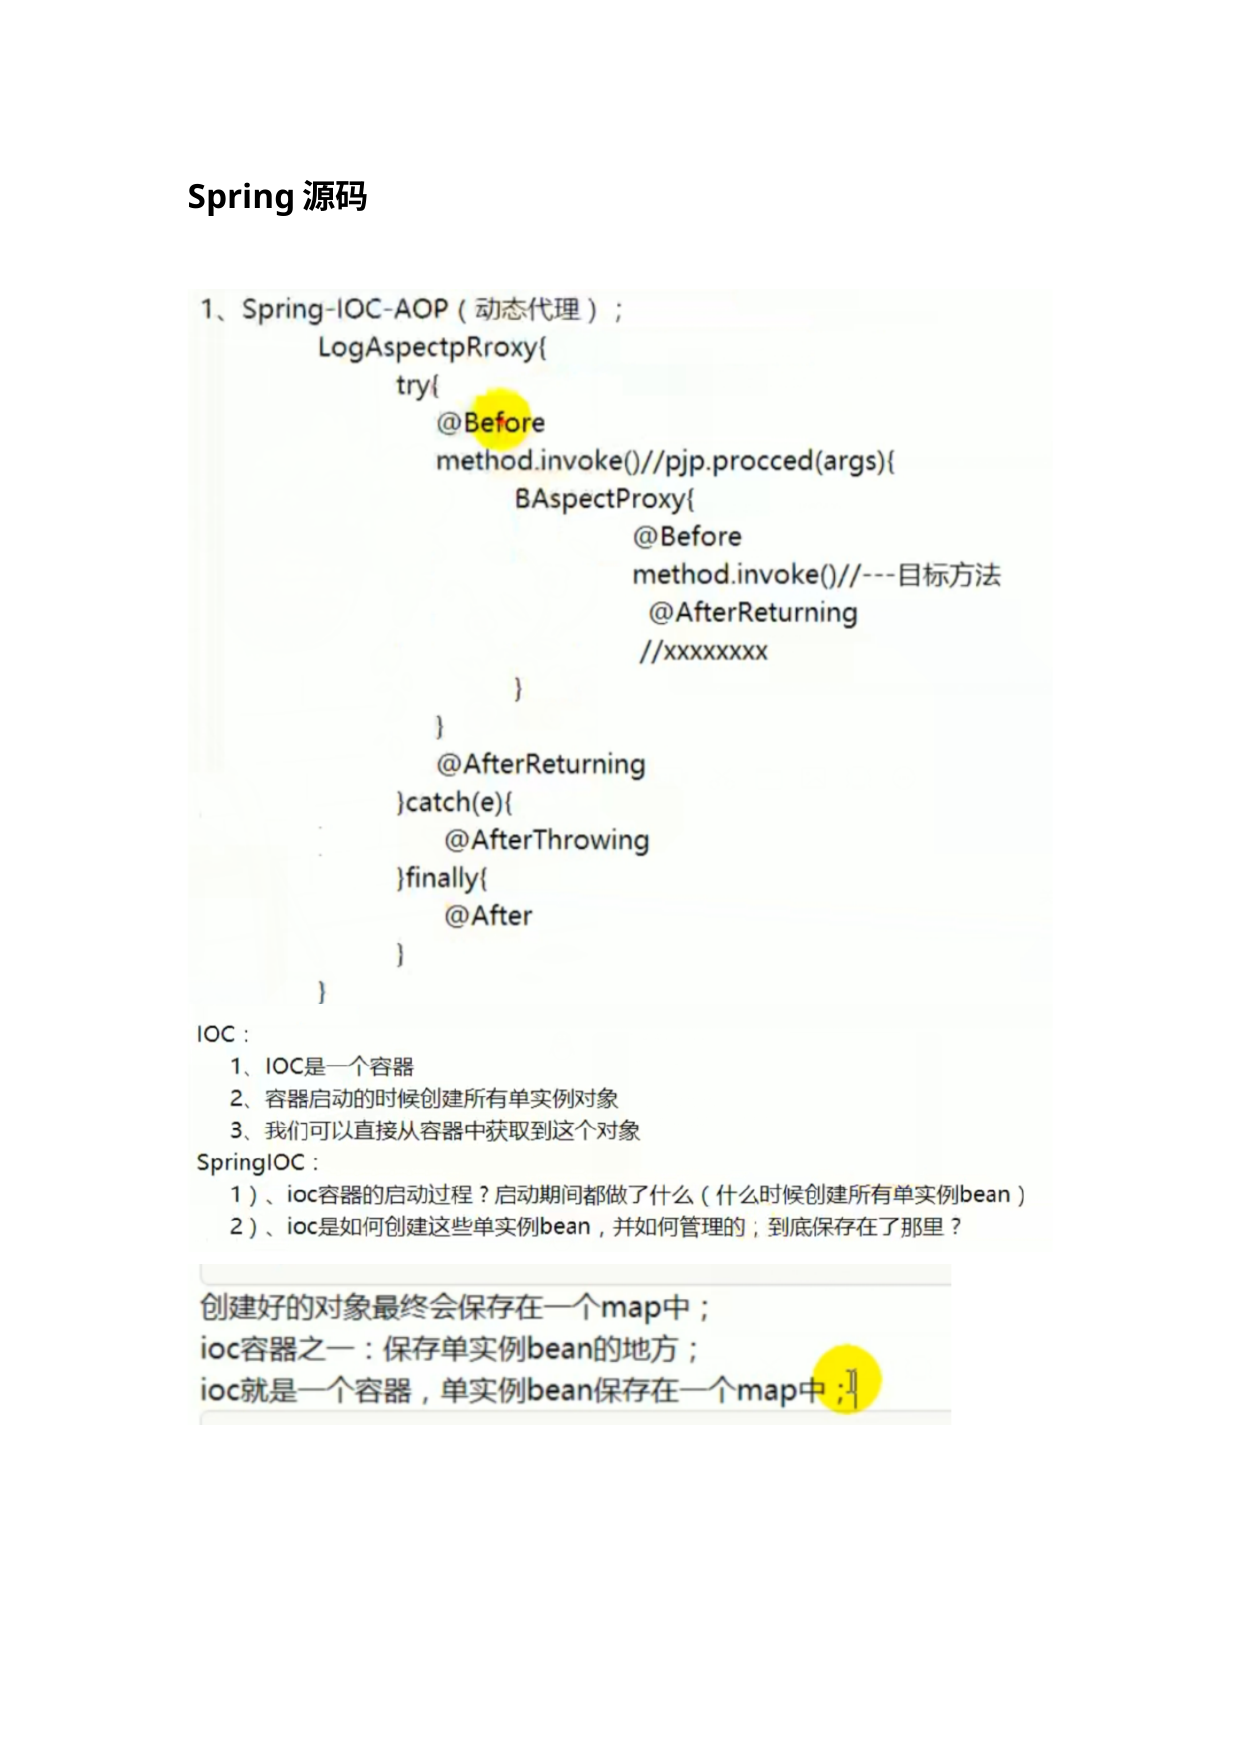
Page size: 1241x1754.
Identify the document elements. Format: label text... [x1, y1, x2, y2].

subtitle Spring源码 [187, 162, 1053, 227]
picture [187, 1264, 952, 1425]
picture [187, 289, 1053, 1252]
